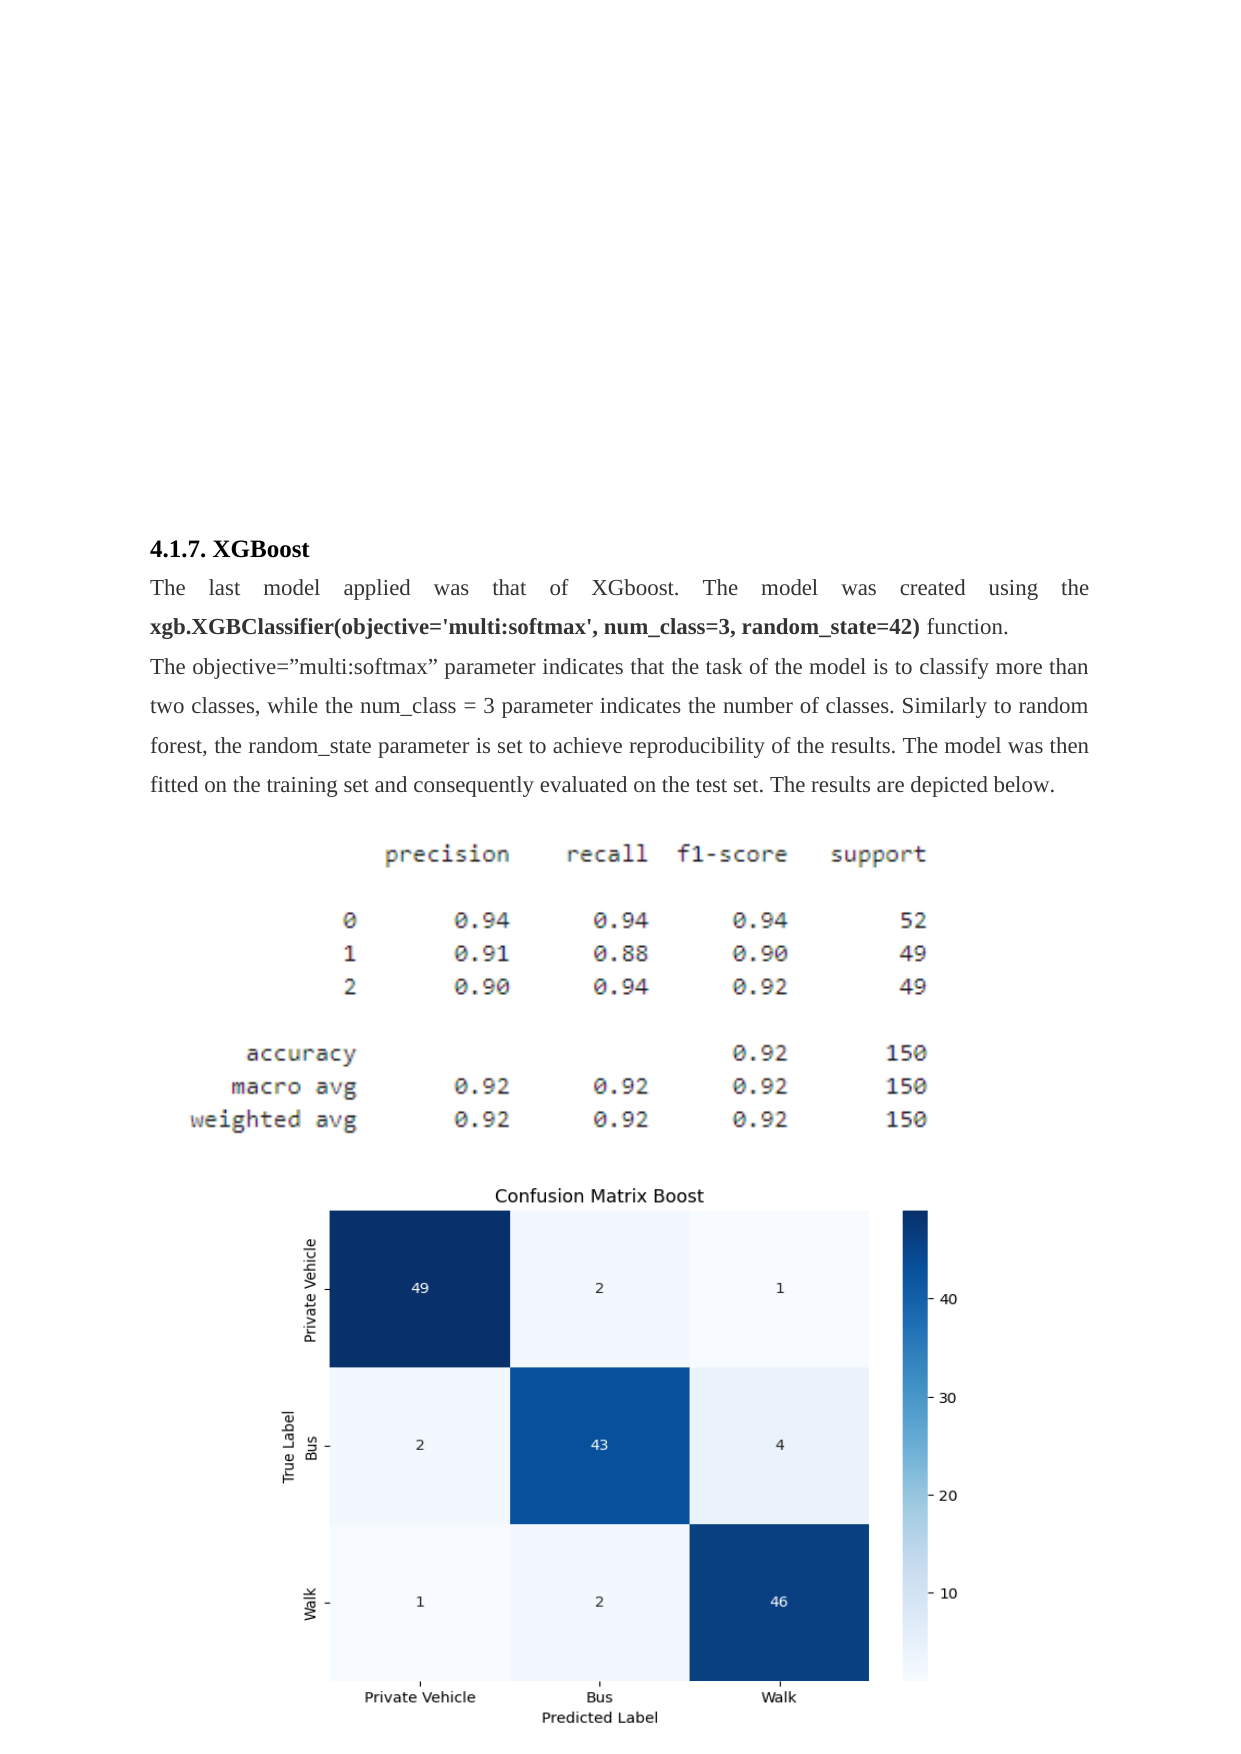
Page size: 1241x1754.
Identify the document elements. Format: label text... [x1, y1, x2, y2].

text The last model applied was that of XGboost. The model was created using the xgb.XGBClassifier(objective='multi:softmax', num_class=3, random_state=42) function. [150, 574, 1090, 640]
subtitle 4.1.7. XGBoost [150, 534, 1090, 563]
picture [153, 829, 948, 1147]
picture [272, 1178, 968, 1735]
text The objective=”multi:softmax” parameter indicates that the task of the model is to classify more than two classes, while the num_class = 3 parameter indicates the number of classes. Similarly to random forest, the random_state parameter is set to achieve reproducibility of the results. The model was then fitted on the training set and consequently evaluated on the test set. The results are depicted below. [150, 653, 1090, 798]
